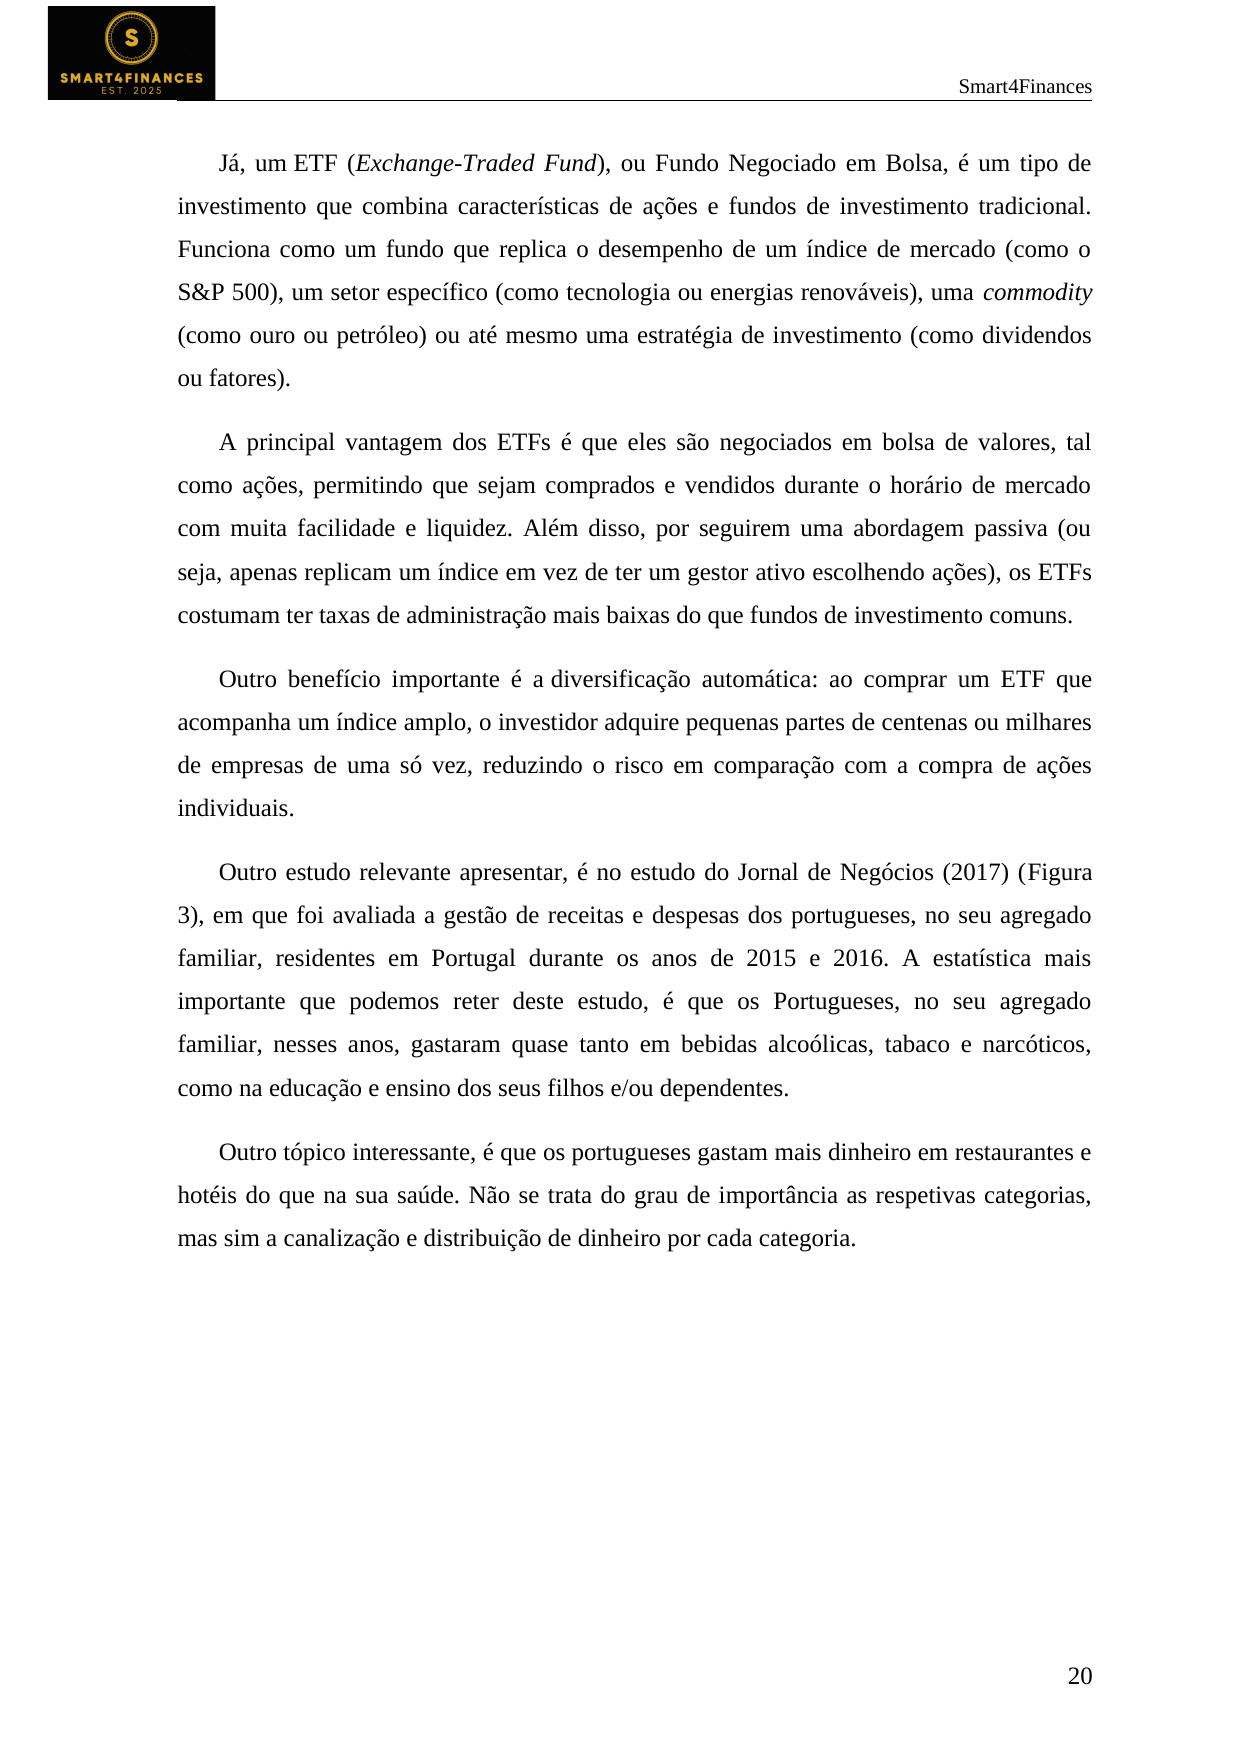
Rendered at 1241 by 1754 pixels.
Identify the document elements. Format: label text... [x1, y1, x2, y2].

text Outro benefício importante é a diversificação automática: ao comprar um ETF que acompanha um índice amplo, o investidor adquire pequenas partes de centenas ou milhares de empresas de uma só vez, reduzindo o risco em comparação com a compra de ações individuais. [177, 664, 1092, 822]
picture [47, 6, 216, 100]
text A principal vantagem dos ETFs é que eles são negociados em bolsa de valores, tal como ações, permitindo que sejam comprados e vendidos durante o horário de mercado com muita facilidade e liquidez. Além disso, por seguirem uma abordagem passiva (ou seja, apenas replicam um índice em vez de ter um gestor ativo escolhendo ações), os ETFs costumam ter taxas de administração mais baixas do que fundos de investimento comuns. [177, 427, 1092, 628]
text Já, um ETF (Exchange-Traded Fund), ou Fundo Negociado em Bolsa, é um tipo de investimento que combina características de ações e fundos de investimento tradicional. Funciona como um fundo que replica o desempenho de um índice de mercado (como o S&P 500), um setor específico (como tecnologia ou energias renováveis), uma commodity (como ouro ou petróleo) ou até mesmo uma estratégia de investimento (como dividendos ou fatores). [177, 148, 1092, 392]
text Outro tópico interessante, é que os portugueses gastam mais dinheiro em restaurantes e hotéis do que na sua saúde. Não se trata do grau de importância as respetivas categorias, mas sim a canalização e distribuição de dinheiro por cada categoria. [177, 1137, 1092, 1252]
text Outro estudo relevante apresentar, é no estudo do Jornal de Negócios (2017) (Figura 3), em que foi avaliada a gestão de receitas e despesas dos portugueses, no seu agregado familiar, residentes em Portugal durante os anos de 2015 e 2016. A estatística mais importante que podemos reter deste estudo, é que os Portugueses, no seu agregado familiar, nesses anos, gastaram quase tanto em bebidas alcoólicas, tabaco e narcóticos, como na educação e ensino dos seus filhos e/ou dependentes. [177, 857, 1092, 1101]
